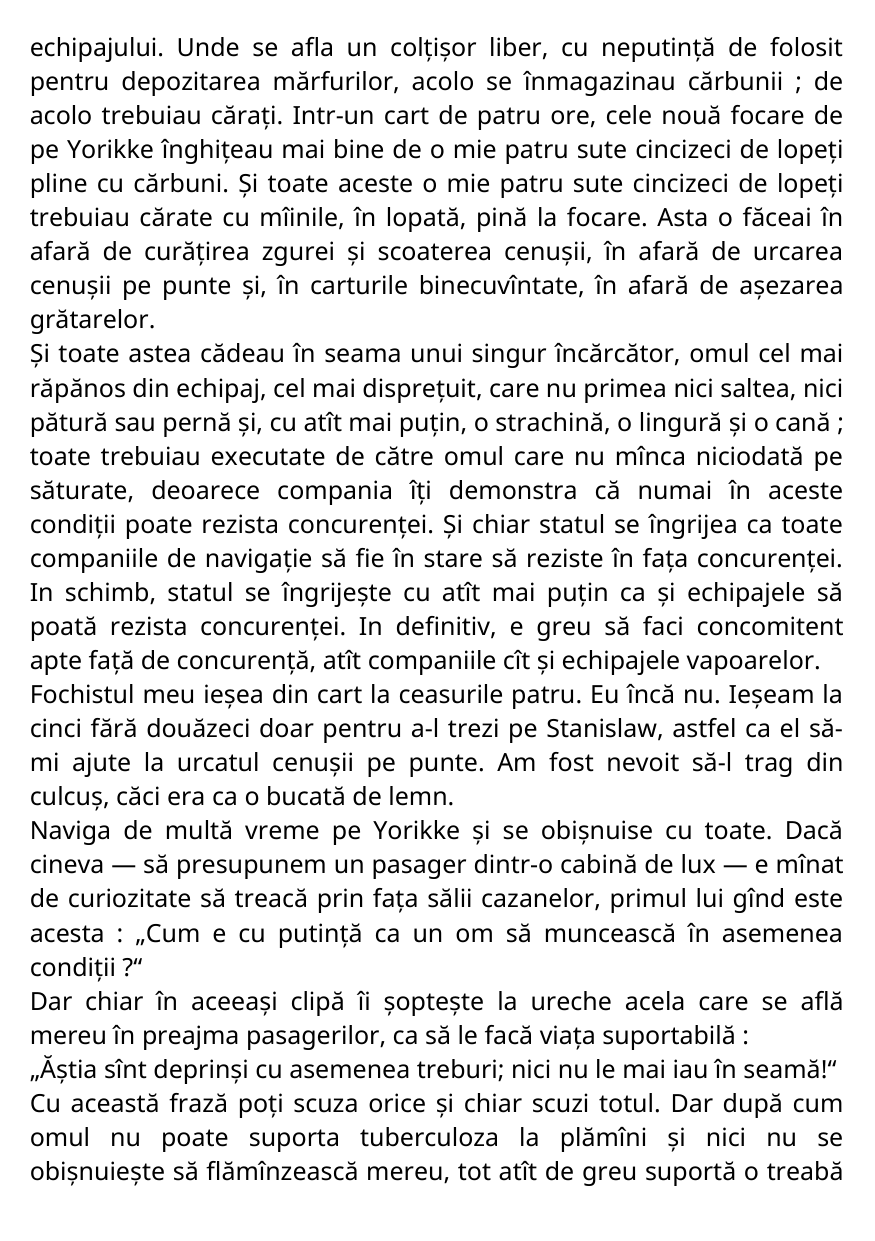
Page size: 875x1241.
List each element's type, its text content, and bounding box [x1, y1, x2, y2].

text Dar chiar în aceeaşi clipă îi şopteşte la ureche acela care se află mereu în preajma pasagerilor, ca să le facă viaţa suportabilă : [29, 983, 844, 1051]
text „Ăştia sînt deprinşi cu asemenea treburi; nici nu le mai iau în seamă!“ [29, 1051, 844, 1086]
text Naviga de multă vreme pe Yorikke şi se obişnuise cu toate. Dacă cineva — să presupunem un pasager dintr-o cabină de lux — e mînat de curiozitate să treacă prin faţa sălii cazanelor, primul lui gînd este acesta : „Cum e cu putinţă ca un om să muncească în asemenea condiţii ?“ [29, 813, 844, 983]
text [29, 1086, 844, 1188]
text Fochistul meu ieşea din cart la ceasurile patru. Eu încă nu. Ieşeam la cinci fără douăzeci doar pentru a-l trezi pe Stanislaw, astfel ca el să-mi ajute la urcatul cenuşii pe punte. Am fost nevoit să-l trag din culcuş, căci era ca o bucată de lemn. [29, 677, 844, 813]
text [29, 29, 844, 336]
text Şi toate astea cădeau în seama unui singur încărcător, omul cel mai răpănos din echipaj, cel mai dispreţuit, care nu primea nici saltea, nici pătură sau pernă şi, cu atît mai puţin, o strachină, o lingură şi o cană ; toate trebuiau executate de către omul care nu mînca niciodată pe săturate, deoarece compania îţi demonstra că numai în aceste condiţii poate rezista concurenţei. Şi chiar statul se îngrijea ca toate companiile de navigaţie să fie în stare să reziste în faţa concurenţei. In schimb, statul se îngrijeşte cu atît mai puţin ca şi echipajele să poată rezista concurenţei. In definitiv, e greu să faci concomitent apte faţă de concurenţă, atît companiile cît şi echipajele vapoarelor. [29, 336, 844, 677]
